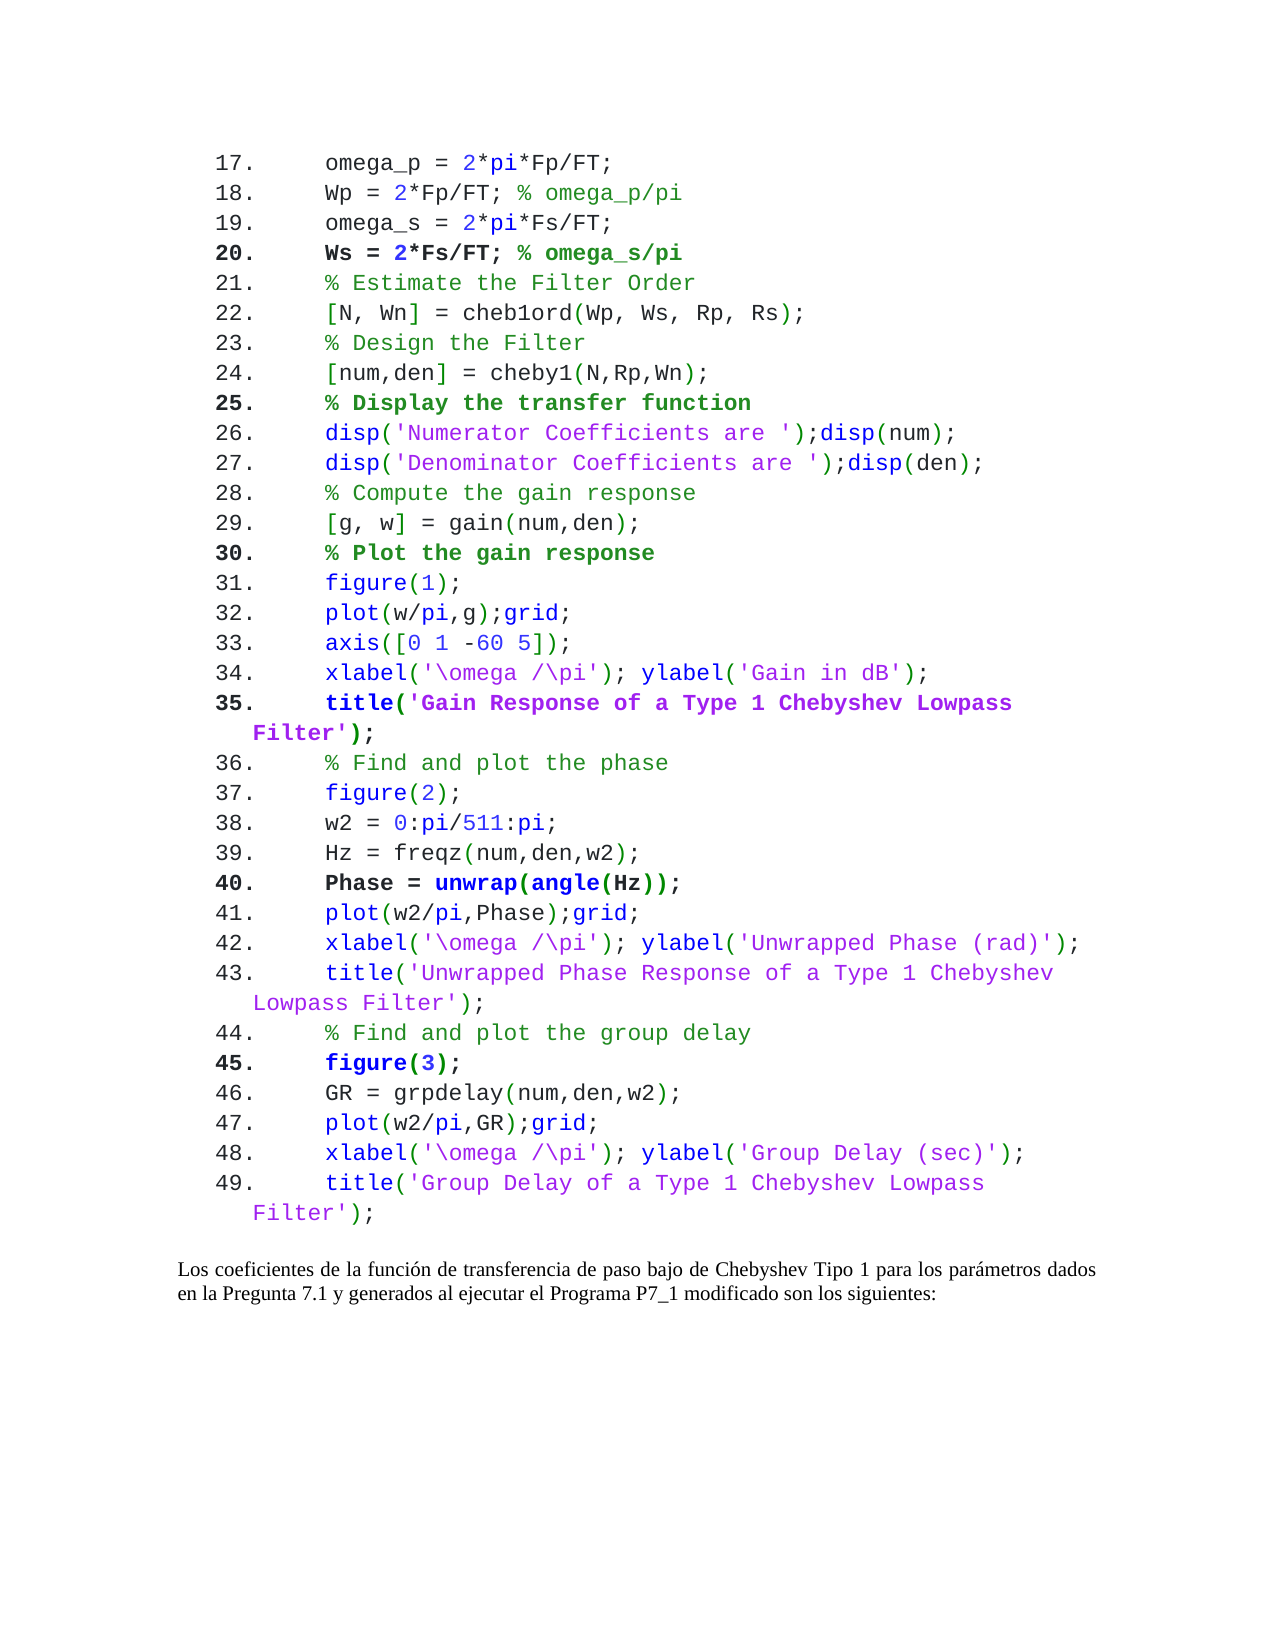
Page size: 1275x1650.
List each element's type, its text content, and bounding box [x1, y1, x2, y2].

list figure(3); [215, 1048, 1098, 1078]
list plot(w/pi,g);grid; [215, 598, 1098, 628]
list % Estimate the Filter Order [215, 268, 1098, 298]
list GR = grpdelay(num,den,w2); [215, 1078, 1098, 1108]
list disp('Denominator Coefficients are ');disp(den); [215, 448, 1098, 478]
list [g, w] = gain(num,den); [215, 508, 1098, 538]
text Los coeficientes de la función de transferencia de paso bajo de Chebyshev Tipo 1 para los parámetros dados en la Pregunta 7.1 y generados al ejecutar el Programa P7_1 modificado son los siguientes: [177, 1257, 1098, 1305]
list w2 = 0:pi/511:pi; [215, 808, 1098, 838]
list xlabel('\omega /\pi'); ylabel('Group Delay (sec)'); [215, 1138, 1098, 1168]
list figure(2); [215, 778, 1098, 808]
list [num,den] = cheby1(N,Rp,Wn); [215, 358, 1098, 388]
list title('Gain Response of a Type 1 Chebyshev Lowpass Filter'); [215, 688, 1098, 748]
list % Find and plot the phase [215, 748, 1098, 778]
list Phase = unwrap(angle(Hz)); [215, 868, 1098, 898]
list Hz = freqz(num,den,w2); [215, 838, 1098, 868]
list % Find and plot the group delay [215, 1018, 1098, 1048]
list xlabel('\omega /\pi'); ylabel('Unwrapped Phase (rad)'); [215, 928, 1098, 958]
list % Plot the gain response [215, 538, 1098, 568]
list % Compute the gain response [215, 478, 1098, 508]
list plot(w2/pi,Phase);grid; [215, 898, 1098, 928]
list title('Group Delay of a Type 1 Chebyshev Lowpass Filter'); [215, 1168, 1098, 1228]
list title('Unwrapped Phase Response of a Type 1 Chebyshev Lowpass Filter'); [215, 958, 1098, 1018]
list omega_p = 2*pi*Fp/FT; [215, 148, 1098, 178]
list Ws = 2*Fs/FT; % omega_s/pi [215, 238, 1098, 268]
list Wp = 2*Fp/FT; % omega_p/pi [215, 178, 1098, 208]
list plot(w2/pi,GR);grid; [215, 1108, 1098, 1138]
list % Display the transfer function [215, 388, 1098, 418]
list axis([0 1 -60 5]); [215, 628, 1098, 658]
list [N, Wn] = cheb1ord(Wp, Ws, Rp, Rs); [215, 298, 1098, 328]
list xlabel('\omega /\pi'); ylabel('Gain in dB'); [215, 658, 1098, 688]
list % Design the Filter [215, 328, 1098, 358]
list omega_s = 2*pi*Fs/FT; [215, 208, 1098, 238]
list figure(1); [215, 568, 1098, 598]
list disp('Numerator Coefficients are ');disp(num); [215, 418, 1098, 448]
